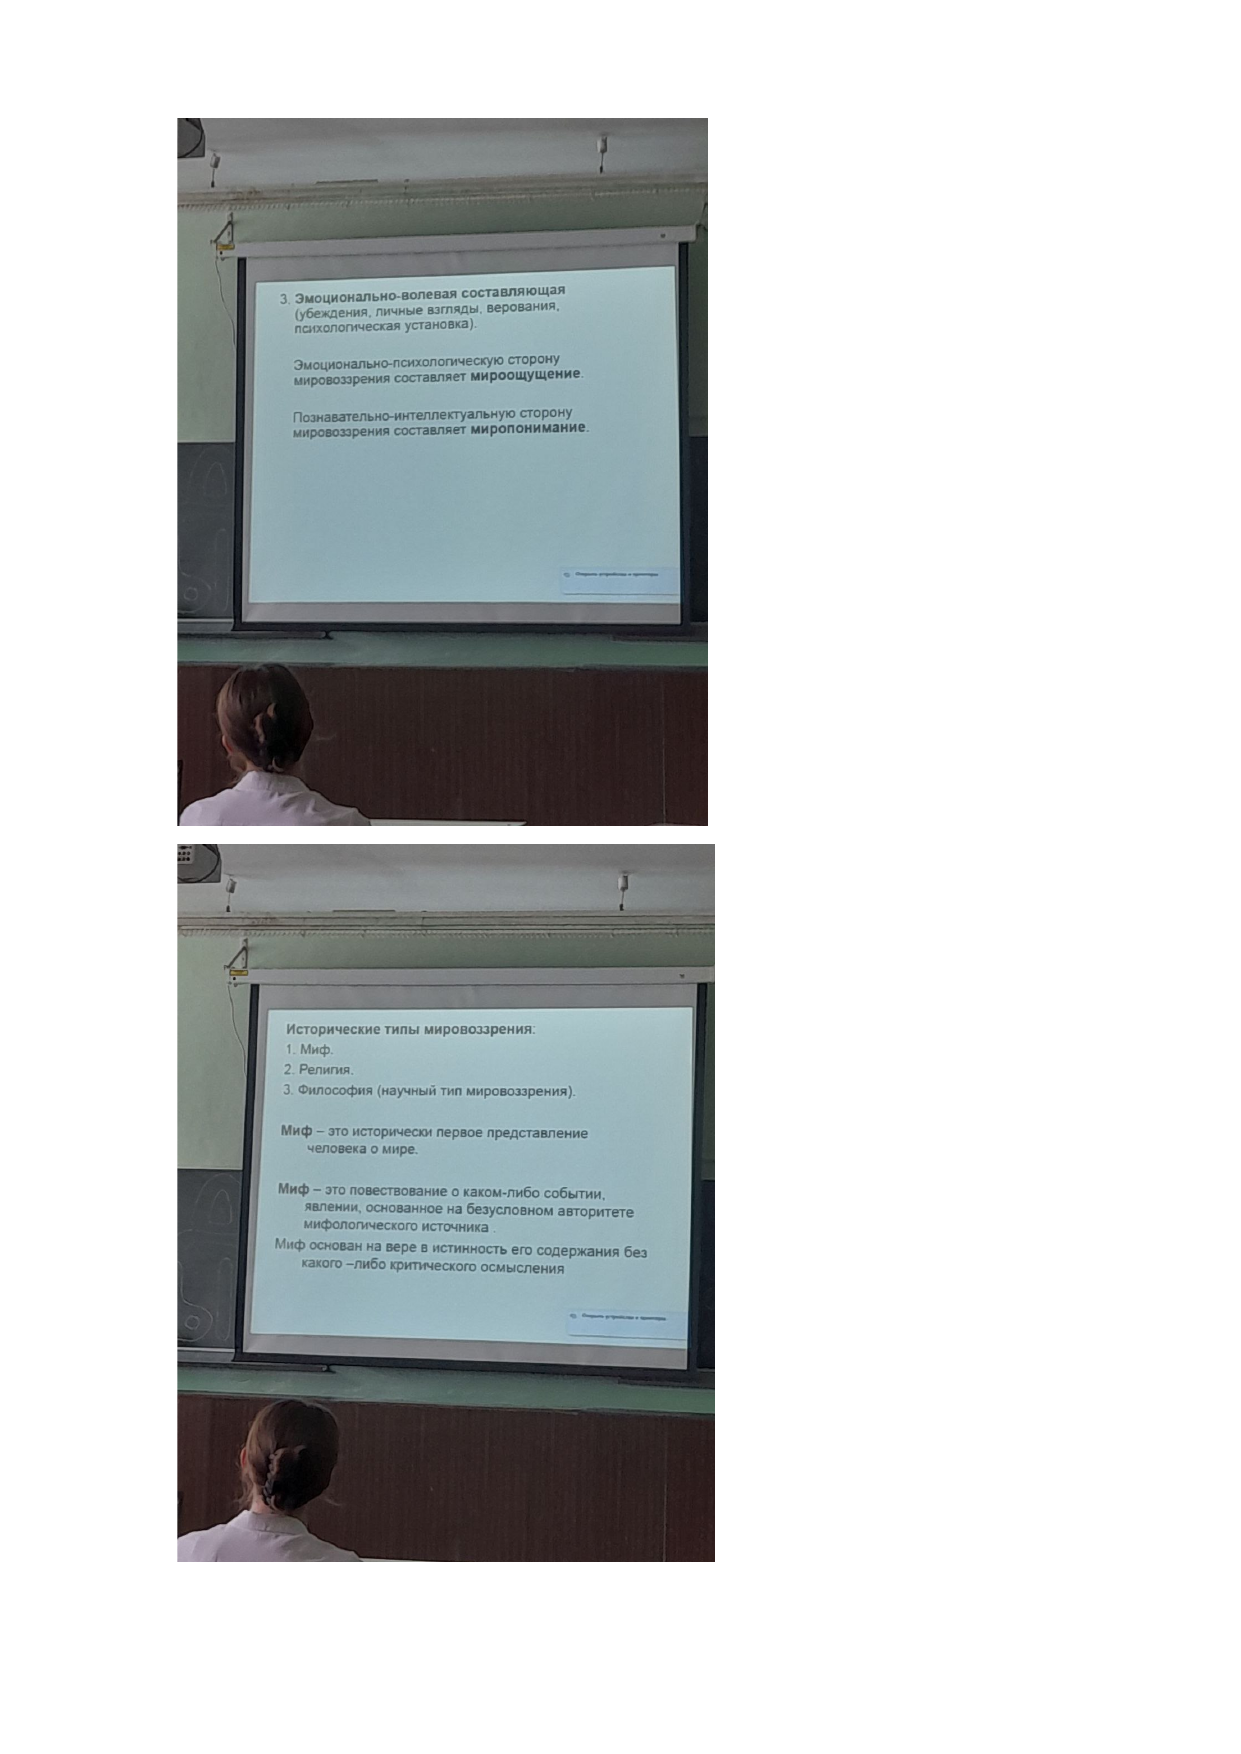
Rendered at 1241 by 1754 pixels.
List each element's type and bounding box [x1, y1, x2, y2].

picture [177, 844, 715, 1562]
picture [177, 118, 708, 826]
